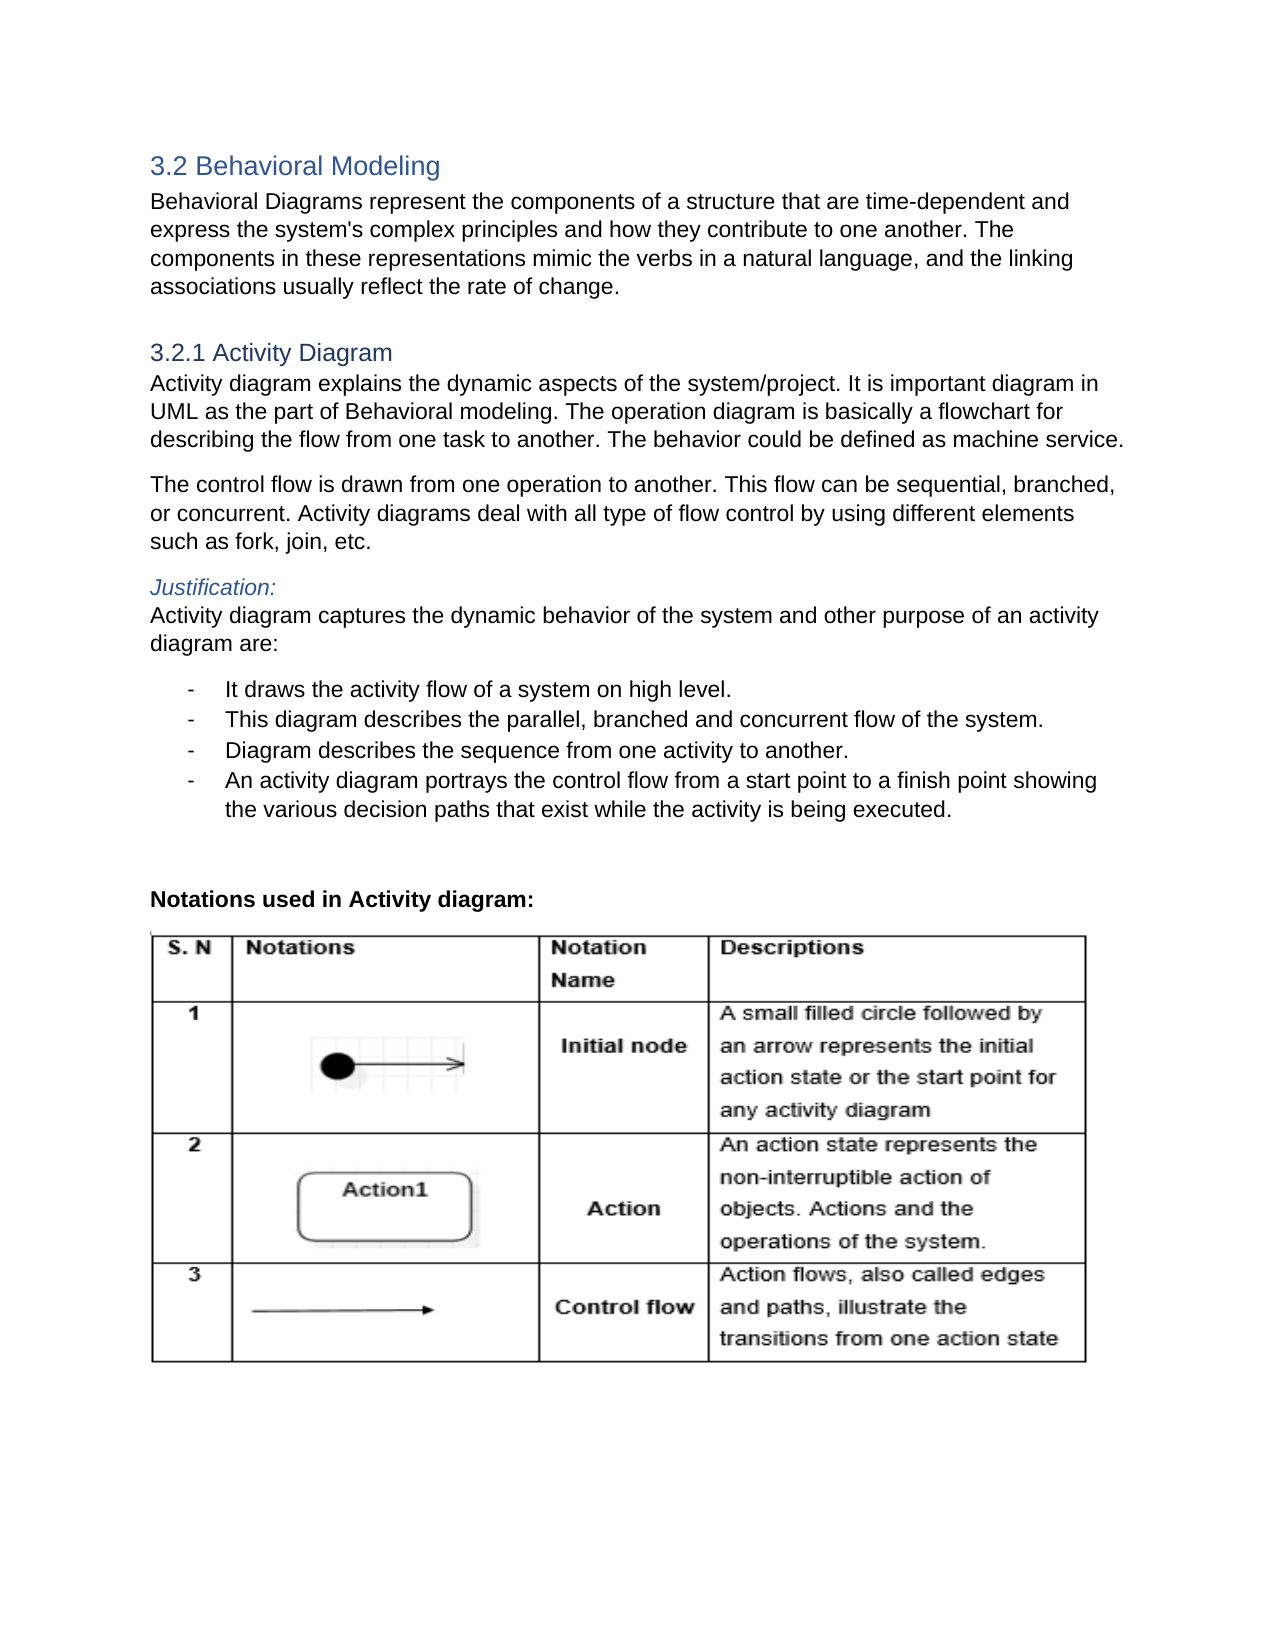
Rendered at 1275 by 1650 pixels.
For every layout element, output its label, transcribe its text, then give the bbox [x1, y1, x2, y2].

list Diagram describes the sequence from one activity to another. [187, 736, 1125, 764]
picture [150, 931, 1093, 1369]
subtitle 3.2 Behavioral Modeling [150, 150, 1125, 181]
subtitle Behavioral Diagrams represent the components of a structure that are time-dependent and express the system's complex principles and how they contribute to one another. The components in these representations mimic the verbs in a natural language, and the linking associations usually reflect the rate of change. [150, 188, 1125, 299]
text Activity diagram explains the dynamic aspects of the system/project. It is important diagram in UML as the part of Behavioral modeling. The operation diagram is basically a flowchart for describing the flow from one task to another. The behavior could be defined as machine service. [150, 369, 1125, 453]
list An activity diagram portrays the control flow from a start point to a finish point showing the various decision paths that exist while the activity is being executed. [187, 766, 1125, 822]
text Activity diagram captures the dynamic behavior of the system and other purpose of an activity diagram are: [150, 602, 1125, 657]
text The control flow is drawn from one operation to another. This flow can be sequential, branched, or concurrent. Activity diagrams deal with all type of flow control by using different elements such as fork, join, etc. [150, 471, 1125, 555]
subtitle 3.2.1 Activity Diagram [150, 338, 1125, 367]
subtitle Justification: [150, 573, 1125, 600]
text Notations used in Activity diagram: [150, 886, 1125, 913]
list It draws the activity flow of a system on high level. [187, 675, 1125, 703]
list This diagram describes the parallel, branched and concurrent flow of the system. [187, 706, 1125, 734]
